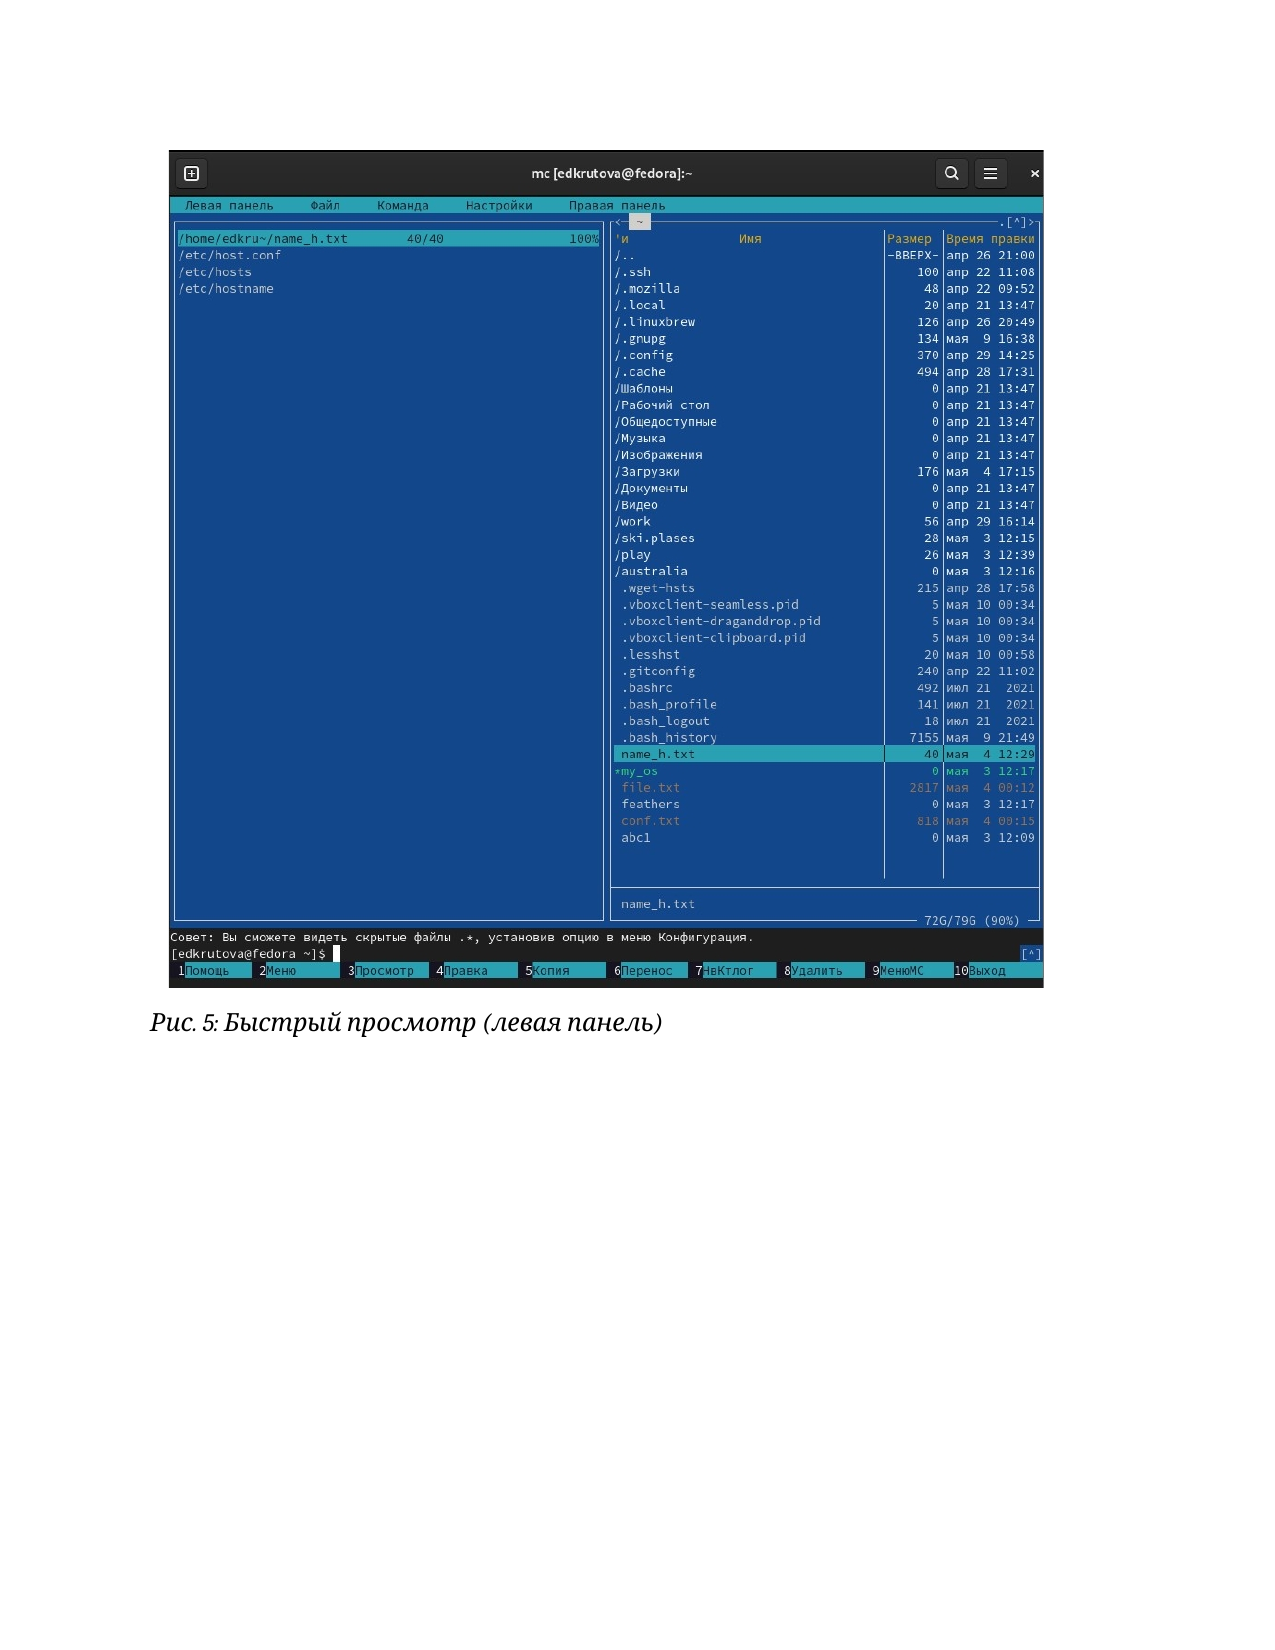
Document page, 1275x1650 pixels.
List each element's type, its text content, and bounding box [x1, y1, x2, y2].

text Рис. 5: Быстрый просмотр (левая панель) [150, 1009, 1125, 1038]
picture [168, 150, 1044, 988]
